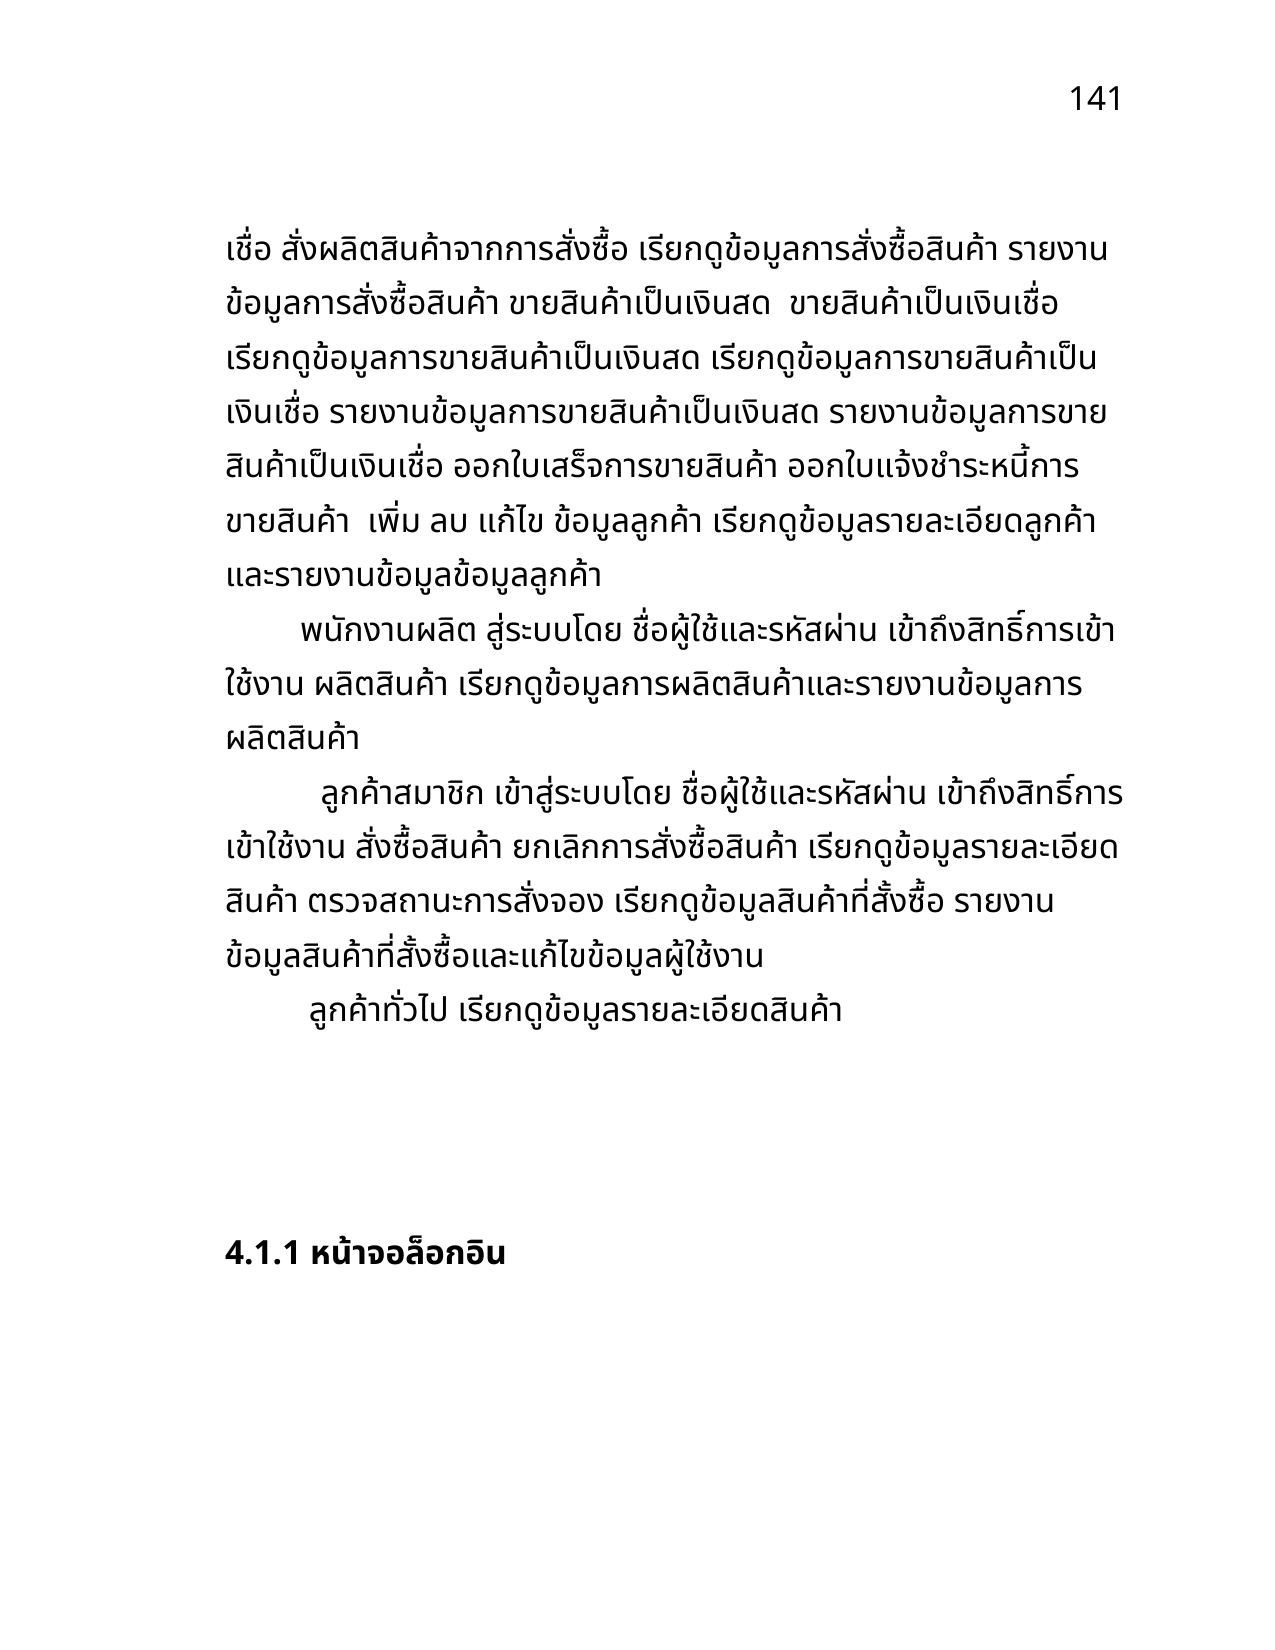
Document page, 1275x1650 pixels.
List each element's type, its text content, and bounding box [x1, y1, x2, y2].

text 4.1.1 หน้าจอล็อกอิน [225, 1229, 1125, 1280]
text ลูกค้าทั่วไป เรียกดูข้อมูลรายละเอียดสินค้า [225, 986, 1125, 1037]
text พนักงานผลิต สู่ระบบโดย ชื่อผู้ใช้และรหัสผ่าน เข้าถึงสิทธิ์การเข้าใช้งาน ผลิตสินค้า เรียกดูข้อมูลการผลิตสินค้าและรายงานข้อมูลการผลิตสินค้า [225, 606, 1125, 765]
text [225, 225, 1125, 602]
text ลูกค้าสมาชิก เข้าสู่ระบบโดย ชื่อผู้ใช้และรหัสผ่าน เข้าถึงสิทธิ์การเข้าใช้งาน สั่งซื้อสินค้า ยกเลิกการสั่งซื้อสินค้า เรียกดูข้อมูลรายละเอียดสินค้า ตรวจสถานะการสั่งจอง เรียกดูข้อมูลสินค้าที่สั้งซื้อ รายงานข้อมูลสินค้าที่สั้งซื้อและแก้ไขข้อมูลผู้ใช้งาน [225, 769, 1125, 982]
